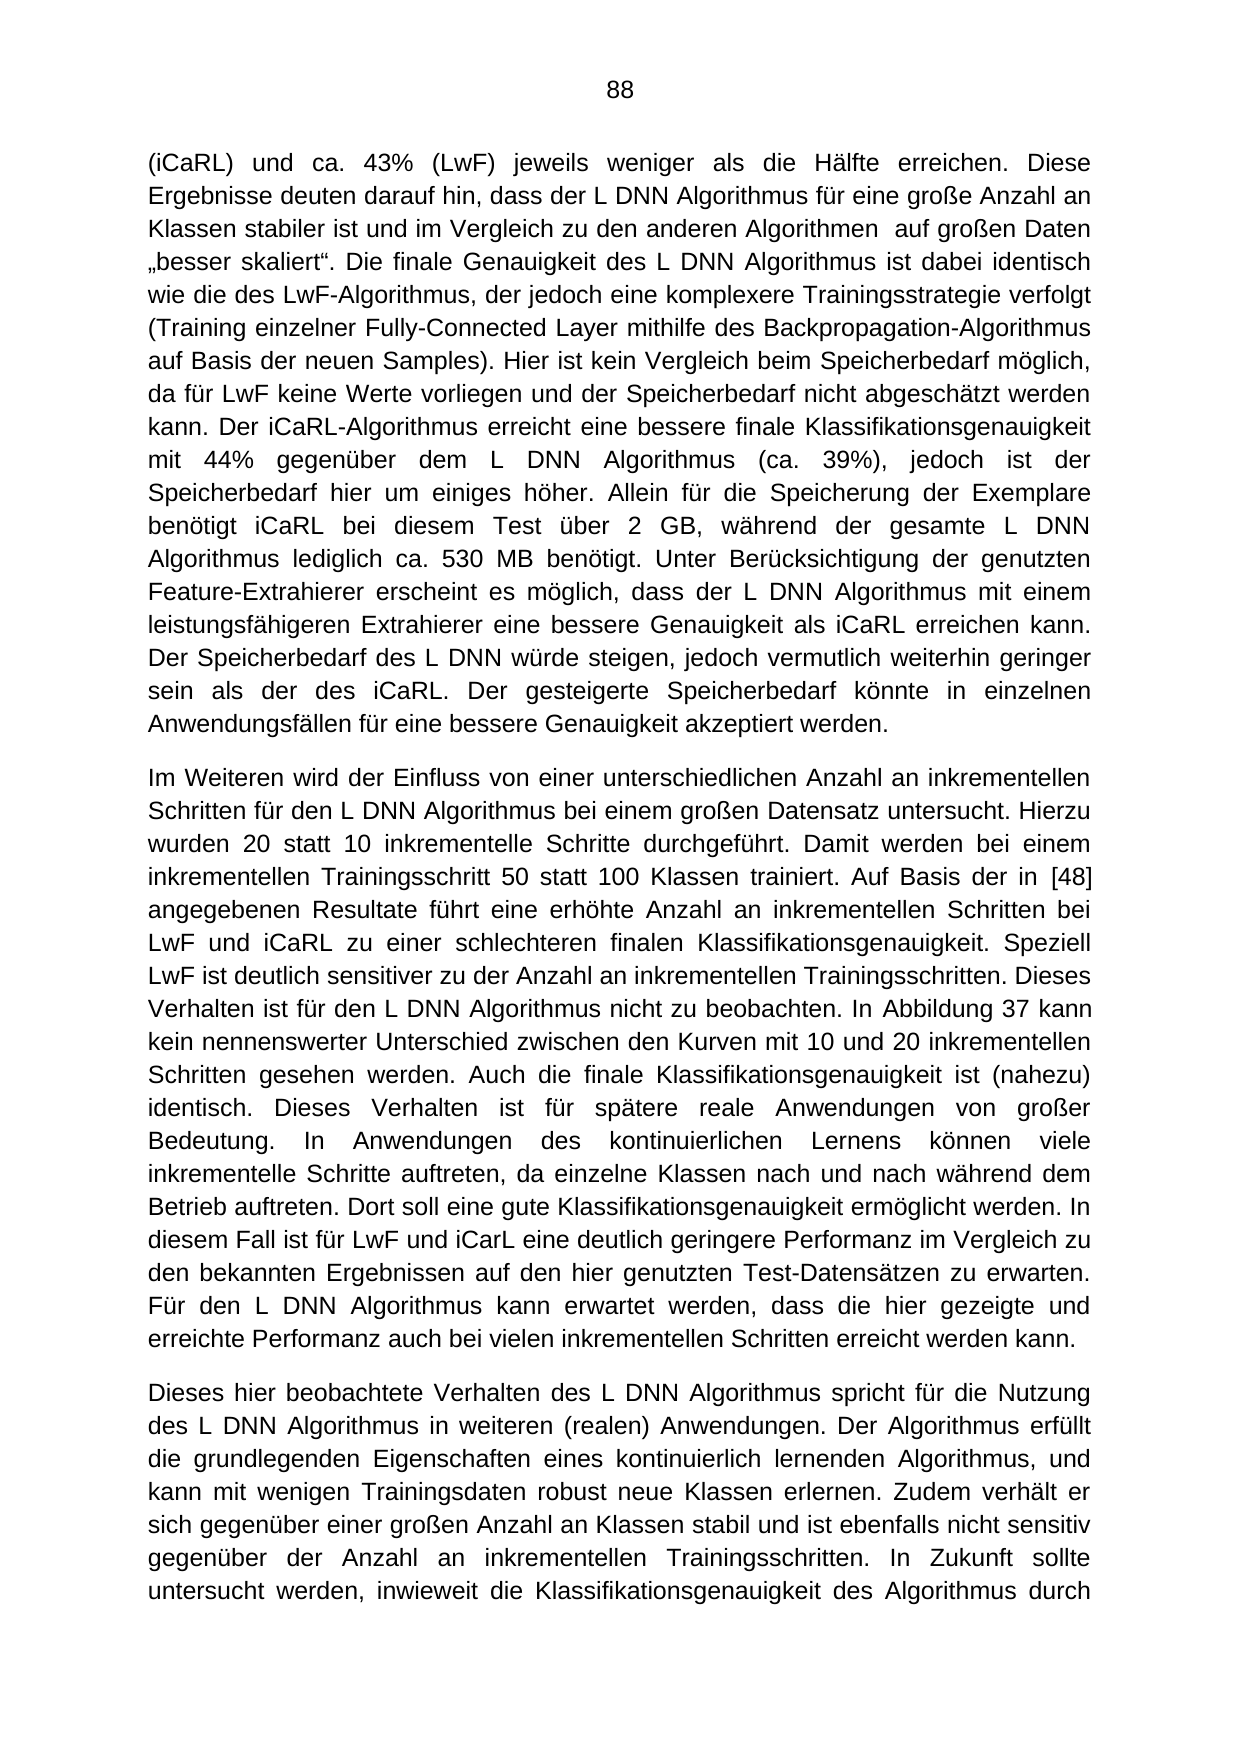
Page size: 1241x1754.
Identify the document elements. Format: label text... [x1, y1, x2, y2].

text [148, 1378, 1092, 1605]
text Im Weiteren wird der Einfluss von einer unterschiedlichen Anzahl an inkrementellen Schritten für den L DNN Algorithmus bei einem großen Datensatz untersucht. Hierzu wurden 20 statt 10 inkrementelle Schritte durchgeführt. Damit werden bei einem inkrementellen Trainingsschritt 50 statt 100 Klassen trainiert. Auf Basis der in angegebenen Resultate führt eine erhöhte Anzahl an inkrementellen Schritten bei LwF und iCaRL zu einer schlechteren finalen Klassifikationsgenauigkeit. Speziell LwF ist deutlich sensitiver zu der Anzahl an inkrementellen Trainingsschritten. Dieses Verhalten ist für den L DNN Algorithmus nicht zu beobachten. In Abbildung 37 kann kein nennenswerter Unterschied zwischen den Kurven mit 10 und 20 inkrementellen Schritten gesehen werden. Auch die finale Klassifikationsgenauigkeit ist (nahezu) identisch. Dieses Verhalten ist für spätere reale Anwendungen von großer Bedeutung. In Anwendungen des kontinuierlichen Lernens können viele inkrementelle Schritte auftreten, da einzelne Klassen nach und nach während dem Betrieb auftreten. Dort soll eine gute Klassifikationsgenauigkeit ermöglicht werden. In diesem Fall ist für LwF und iCarL eine deutlich geringere Performanz im Vergleich zu den bekannten Ergebnissen auf den hier genutzten Test-Datensätzen zu erwarten. Für den L DNN Algorithmus kann erwartet werden, dass die hier gezeigte und erreichte Performanz auch bei vielen inkrementellen Schritten erreicht werden kann. [148, 763, 1092, 1353]
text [148, 148, 1092, 738]
